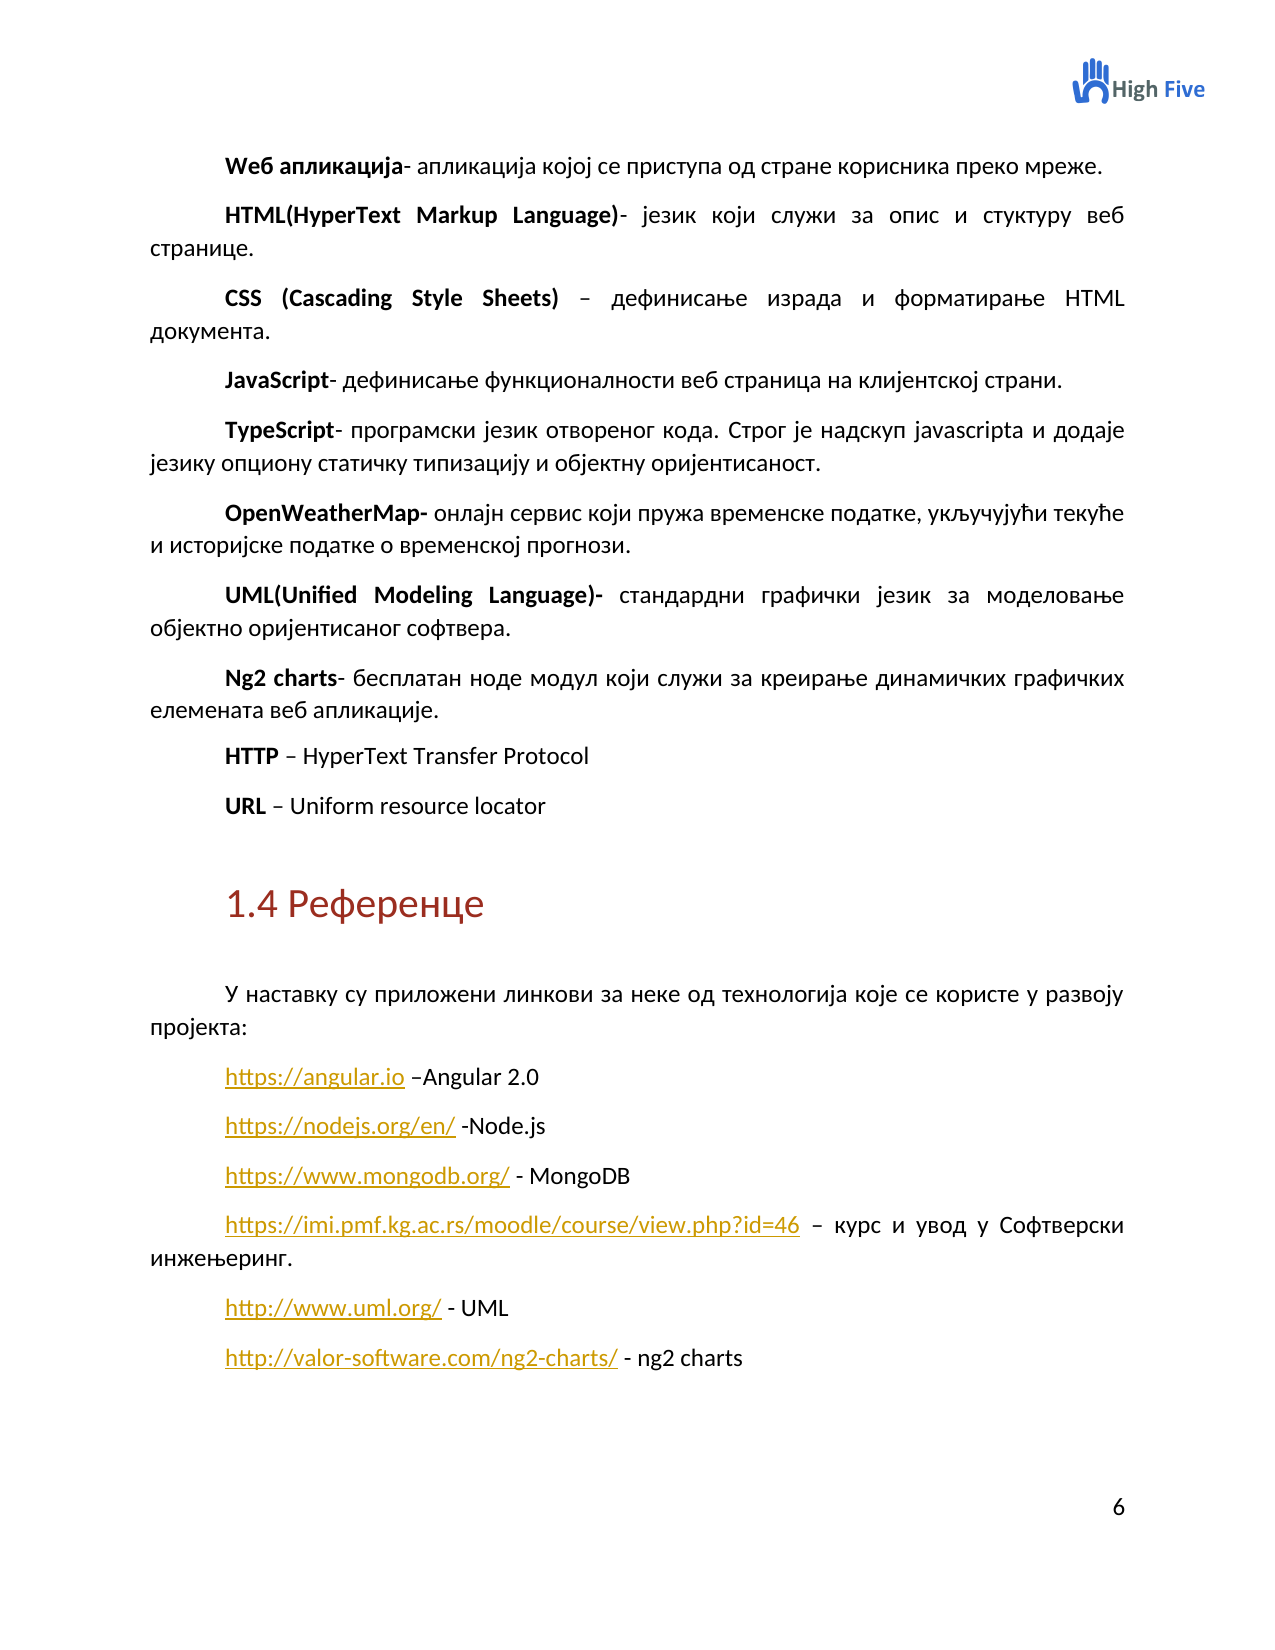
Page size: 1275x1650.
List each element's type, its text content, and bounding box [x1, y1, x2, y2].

text https://angular.io –Angular 2.0 [150, 1061, 1125, 1091]
text CSS (Cascading Style Sheets) – дефинисање израда и форматирање HTML документа. [150, 282, 1125, 346]
text У наставку су приложени линкови за неке од технологија које се користе у развоју пројекта: [150, 978, 1125, 1042]
picture [1069, 53, 1223, 110]
text Wеб апликација- апликација којој се приступа од стране корисника преко мреже. [150, 150, 1125, 181]
text TypeScript- програмски језик отвореног кода. Строг је надскуп javascripta и додаје језику опциону статичку типизацију и објектну оријентисаност. [150, 414, 1125, 478]
text http://valor-software.com/ng2-charts/ - ng2 charts [150, 1342, 1125, 1372]
text JavaScript- дефинисање функционалности веб страница на клијентској страни. [150, 364, 1125, 395]
text https://nodejs.org/en/ -Node.js [150, 1110, 1125, 1141]
text URL – Uniform resource locator [150, 794, 1125, 819]
text http://www.uml.org/ - UML [150, 1292, 1125, 1323]
text https://imi.pmf.kg.ac.rs/moodle/course/view.php?id=46 – курс и увод у Софтверски инжењеринг. [150, 1209, 1125, 1273]
text Ng2 charts- бесплатан ноде модул који служи за креирање динамичких графичких елемената веб апликације. [150, 662, 1125, 725]
text HTTP – HyperText Transfer Protocol [150, 744, 1125, 769]
subtitle 1.4 Референце [150, 877, 1125, 928]
text https://www.mongodb.org/ - MongoDB [150, 1160, 1125, 1191]
text UML(Unified Modeling Language)- стандардни графички језик за моделовање објектно оријентисаног софтвера. [150, 579, 1125, 643]
text OpenWeatherMap- онлајн сервис који пружа временске податке, укључујући текуће и историјске податке о временској прогнози. [150, 497, 1125, 560]
text HTML(HyperText Markup Language)- jeзик који служи за опис и стуктуру веб страницe. [150, 199, 1125, 263]
